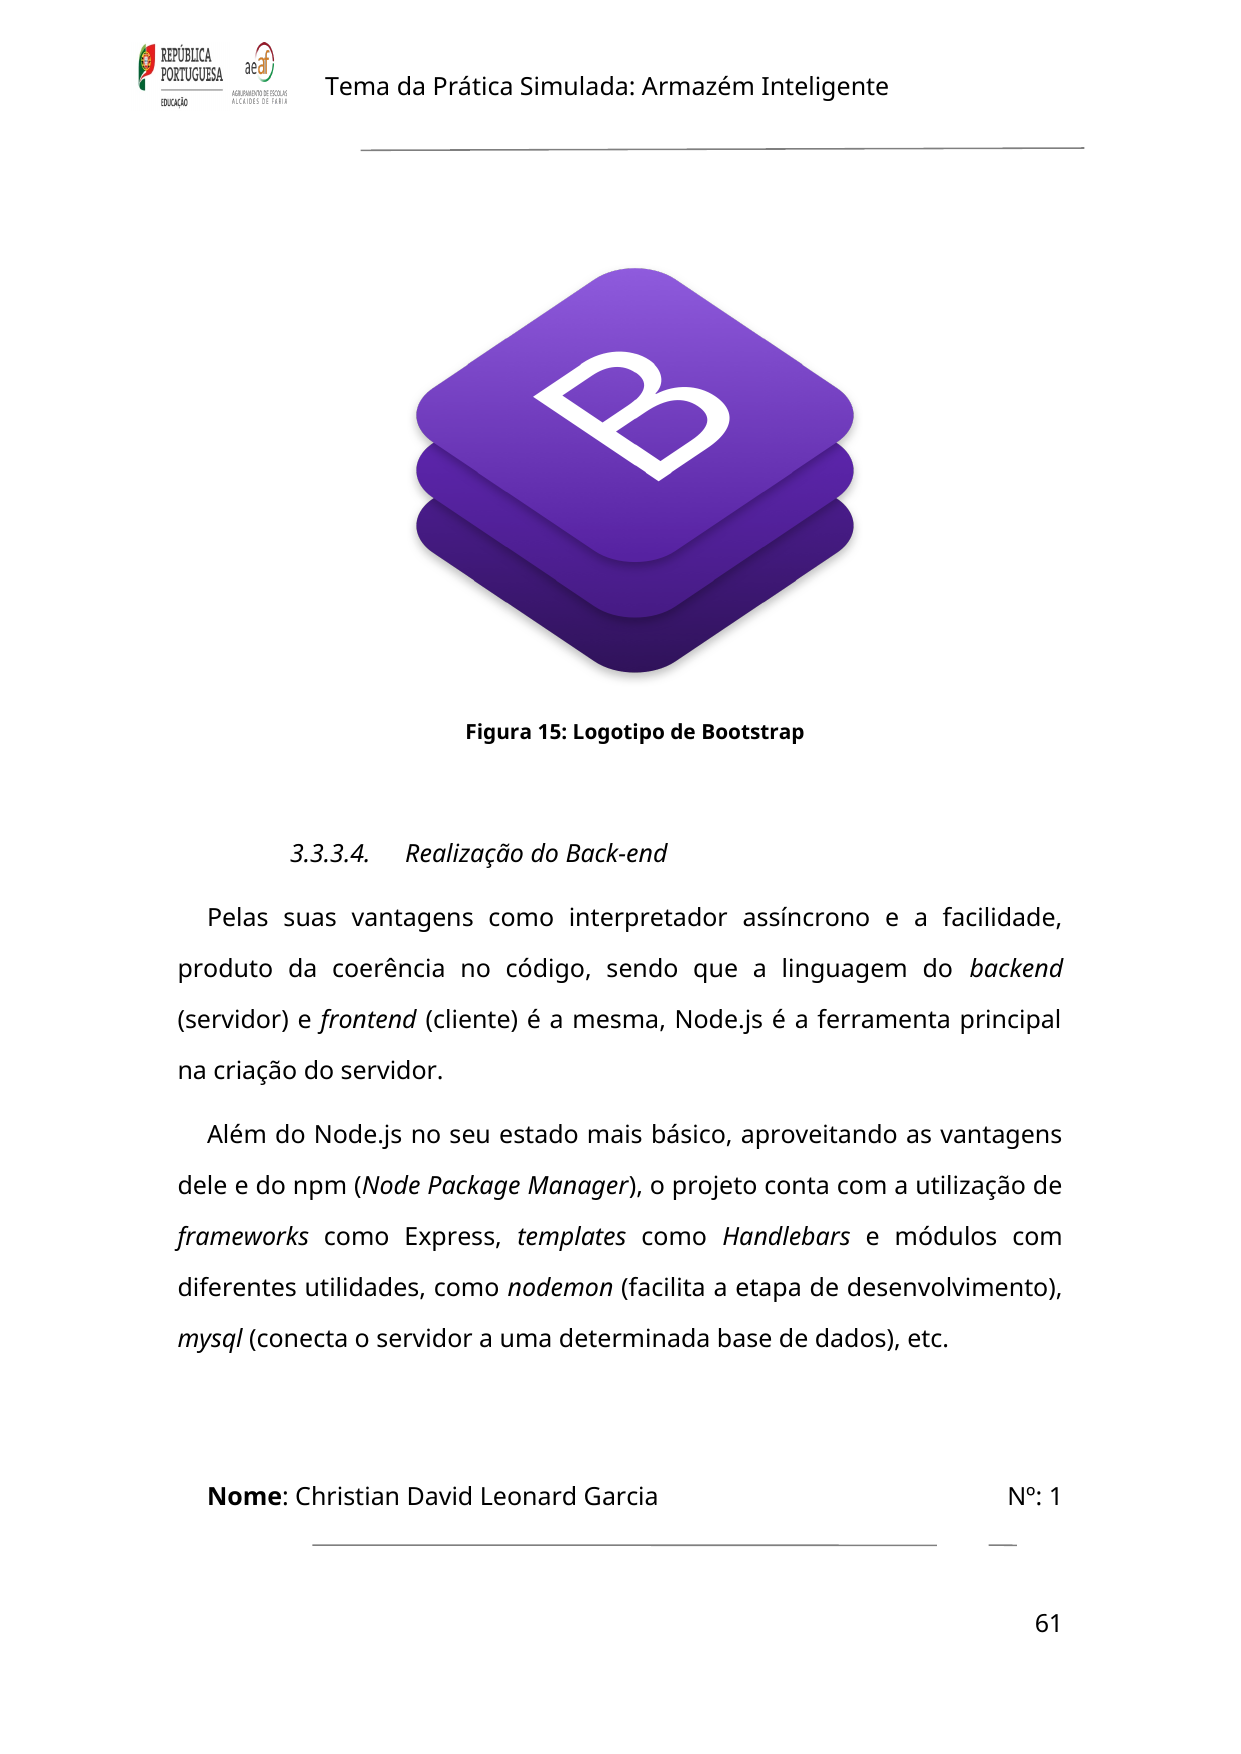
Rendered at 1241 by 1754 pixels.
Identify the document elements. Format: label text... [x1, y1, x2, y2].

text Além do Node.js no seu estado mais básico, aproveitando as vantagens dele e do npm (Node Package Manager), o projeto conta com a utilização de frameworks como Express, templates como Handlebars e módulos com diferentes utilidades, como nodemon (facilita a etapa de desenvolvimento), mysql (conecta o servidor a uma determinada base de dados), etc. [177, 1116, 1063, 1354]
picture [232, 42, 287, 104]
picture [378, 256, 892, 688]
picture [130, 42, 231, 111]
text Pelas suas vantagens como interpretador assíncrono e a facilidade, produto da coerência no código, sendo que a linguagem do backend (servidor) e frontend (cliente) é a mesma, Node.js é a ferramenta principal na criação do servidor. [177, 899, 1063, 1087]
text Figura 15: Logotipo de Bootstrap [177, 717, 1063, 746]
subtitle Realização do Back-end [290, 836, 1063, 870]
